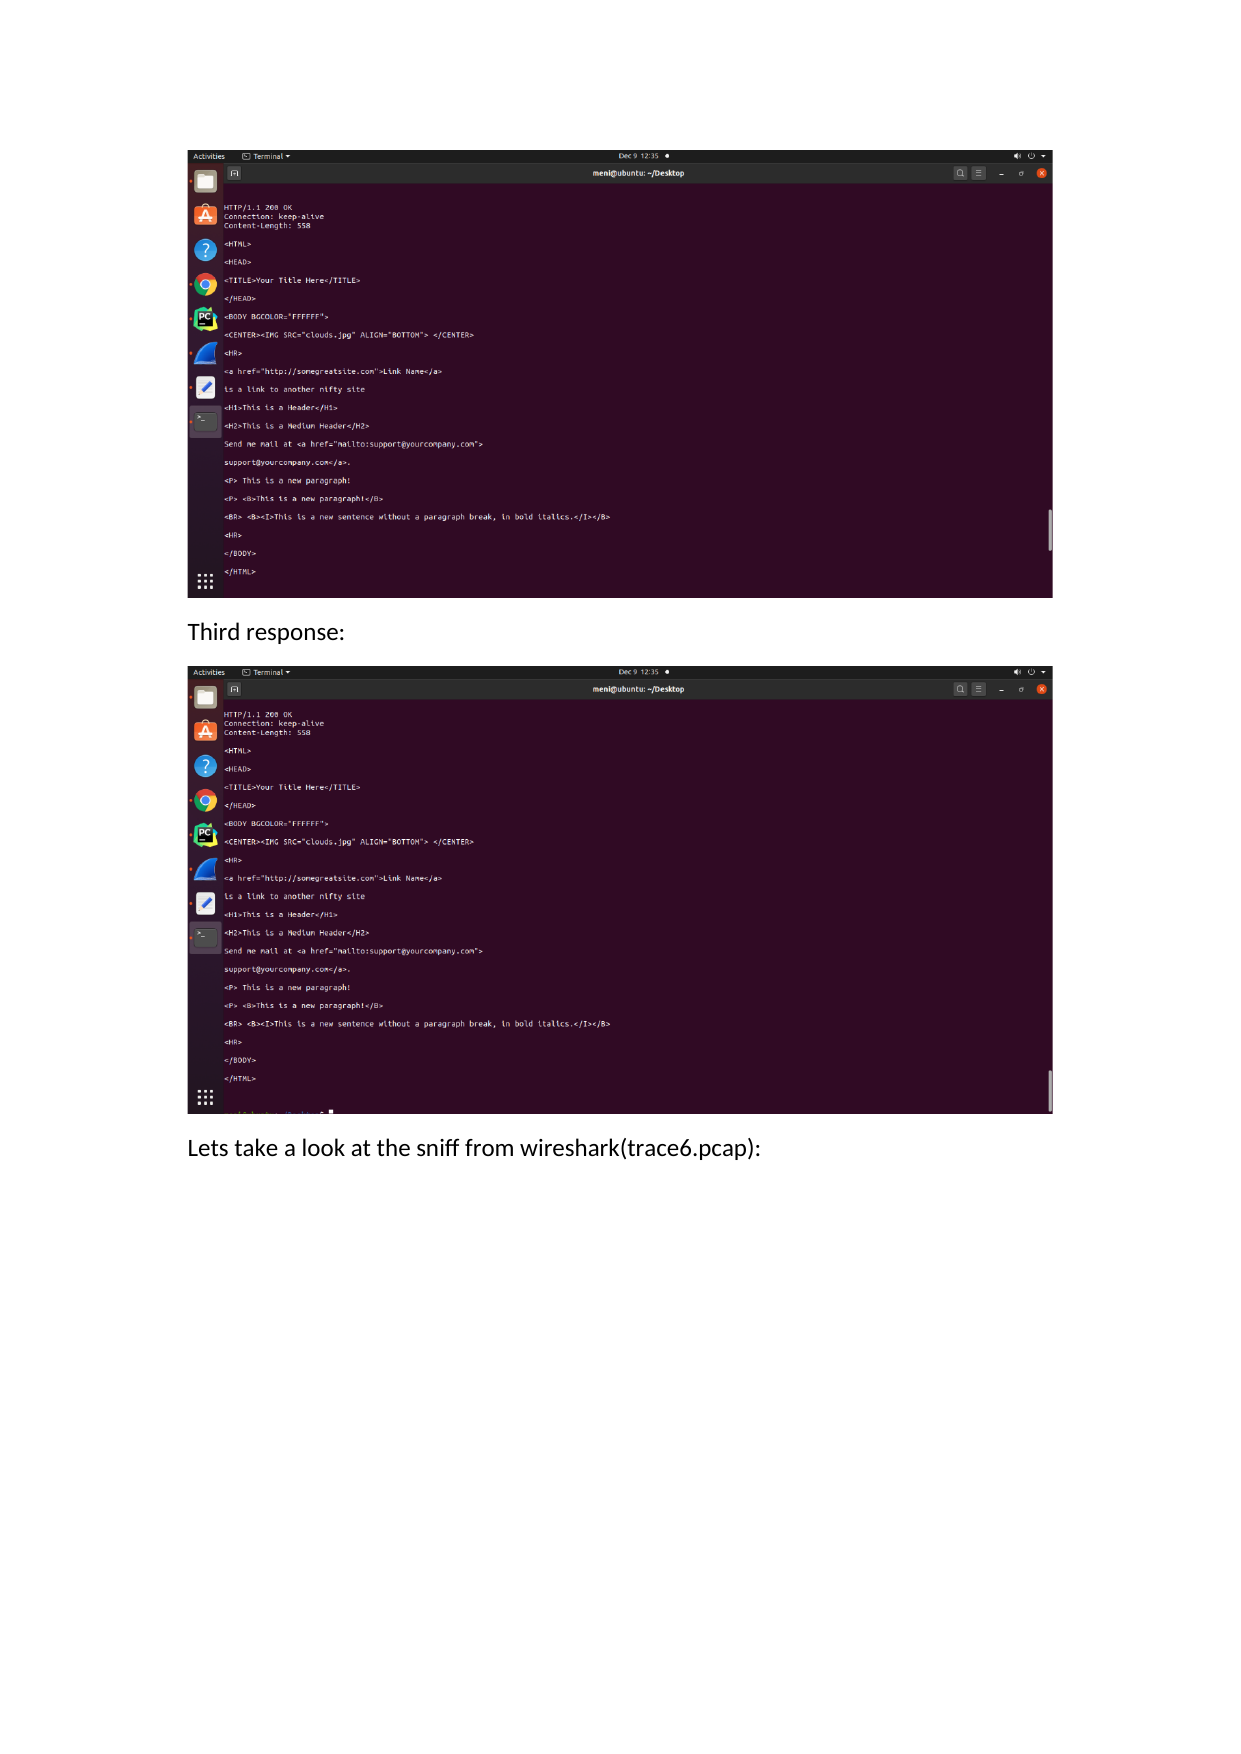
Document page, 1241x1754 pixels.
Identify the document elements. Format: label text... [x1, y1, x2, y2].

picture [187, 666, 1053, 1114]
text Third response: [187, 616, 1053, 647]
text Lets take a look at the sniff from wireshark(trace6.pcap): [187, 1132, 1053, 1163]
picture [187, 150, 1053, 598]
